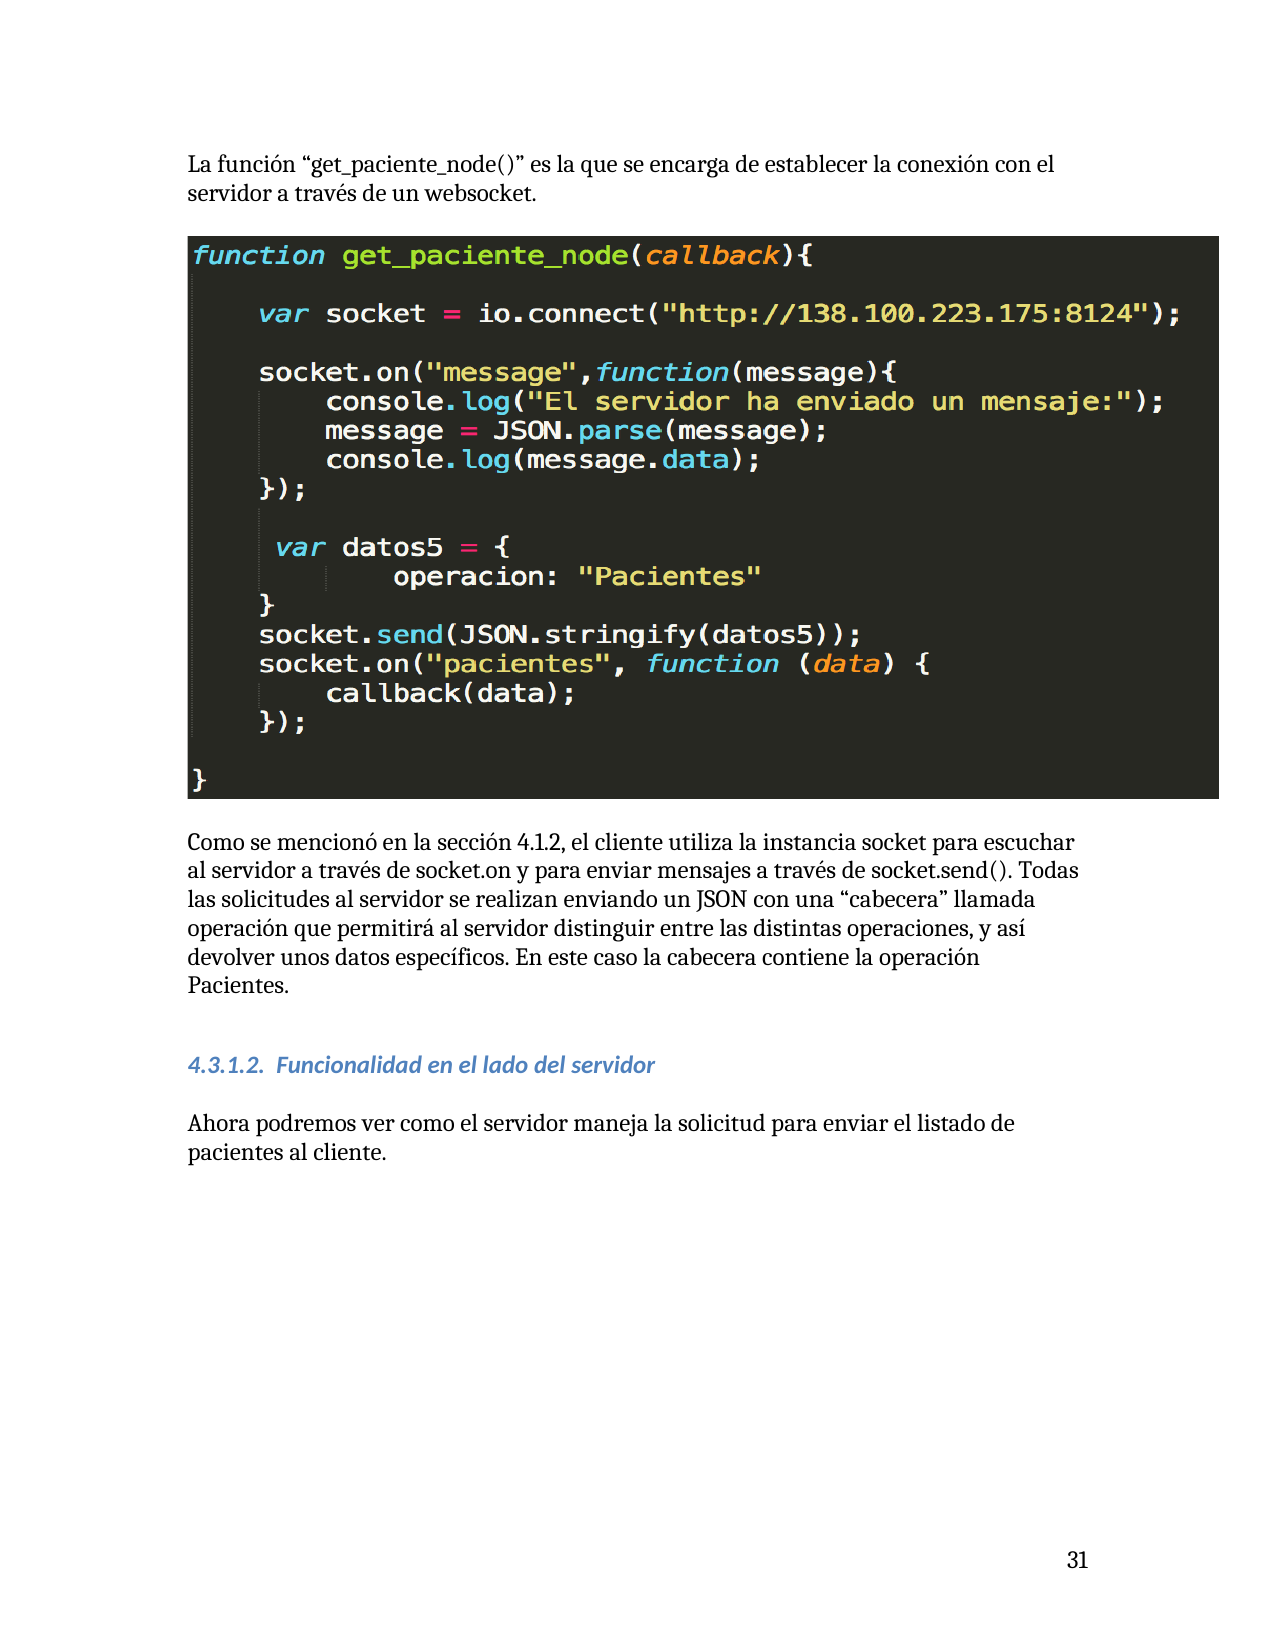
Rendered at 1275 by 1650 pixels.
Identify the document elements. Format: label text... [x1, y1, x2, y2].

text Ahora podremos ver como el servidor maneja la solicitud para enviar el listado de pacientes al cliente. [187, 1109, 1087, 1166]
text Como se mencionó en la sección 4.1.2, el cliente utiliza la instancia socket para escuchar al servidor a través de socket.on y para enviar mensajes a través de socket.send(). Todas las solicitudes al servidor se realizan enviando un JSON con una “cabecera” llamada operación que permitirá al servidor distinguir entre las distintas operaciones, y así devolver unos datos específicos. En este caso la cabecera contiene la operación Pacientes. [187, 827, 1087, 1000]
text La función “get_paciente_node()” es la que se encarga de establecer la conexión con el servidor a través de un websocket. [187, 150, 1087, 207]
subtitle 4.3.1.2. Funcionalidad en el lado del servidor [187, 1049, 1087, 1080]
picture [187, 236, 1219, 799]
